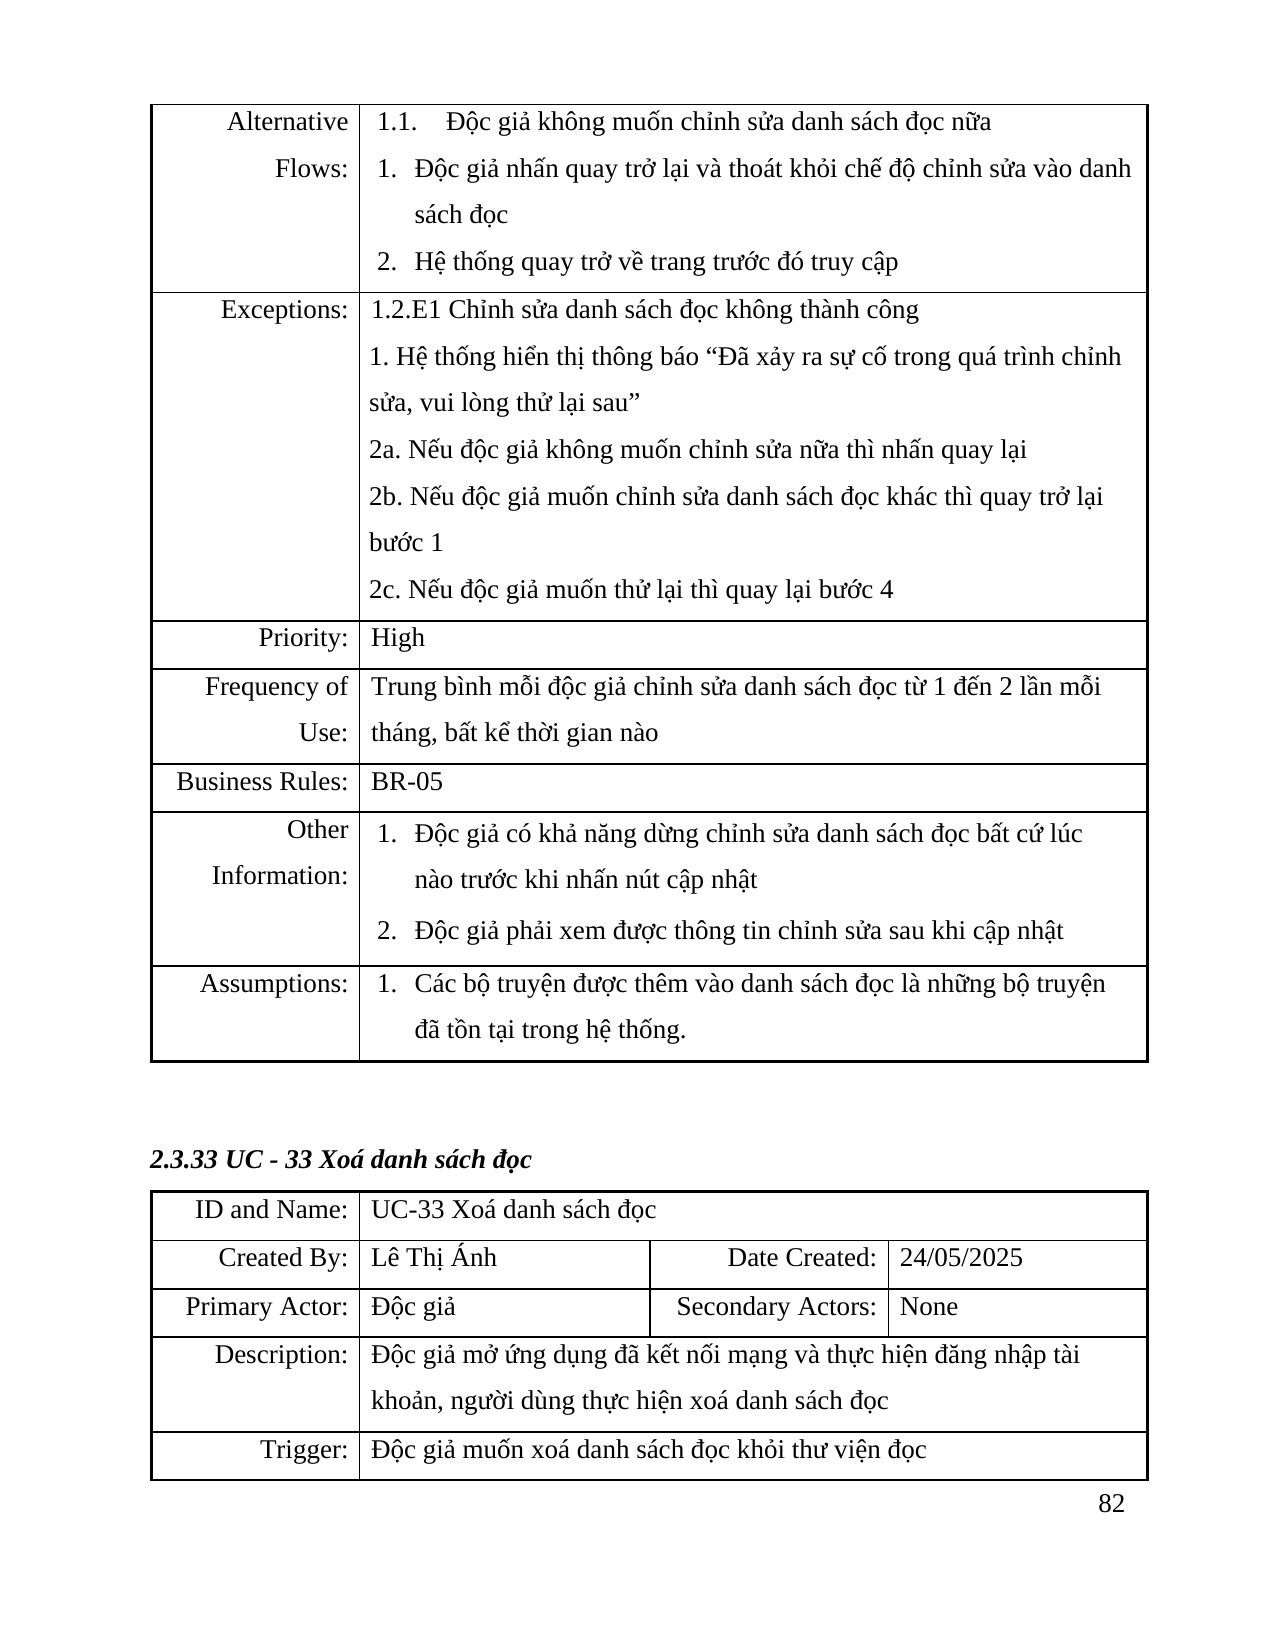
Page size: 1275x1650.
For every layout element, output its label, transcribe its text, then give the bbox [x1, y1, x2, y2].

table_cell Độc giả mở ứng dụng đã kết nối mạng và thực hiện đăng nhập tài khoản, người dùng thực hiện xoá danh sách đọc [360, 1338, 1146, 1431]
table_cell Độc giả muốn xoá danh sách đọc khỏi thư viện đọc [360, 1433, 1146, 1479]
table_cell Date Created: [651, 1241, 888, 1288]
table_cell Other Information: [153, 813, 359, 965]
table_cell Alternative Flows: [153, 105, 359, 292]
table_cell Description: [153, 1338, 359, 1431]
table_cell Trigger: [153, 1433, 359, 1479]
table_cell Business Rules: [153, 765, 359, 811]
table_cell BR-05 [360, 765, 1146, 811]
table_header UC-33 Xoá danh sách đọc [360, 1193, 1146, 1240]
table_cell 1.2.E1 Chỉnh sửa danh sách đọc không thành công 1. Hệ thống hiển thị thông báo “Đã xảy ra sự cố trong quá trình chỉnh sửa, vui lòng thử lại sau” 2a. Nếu độc giả không muốn chỉnh sửa nữa thì nhấn quay lại 2b. Nếu độc giả muốn chỉnh sửa danh sách đọc khác thì quay trở lại bước 1 2c. Nếu độc giả muốn thử lại thì quay lại bước 4 [360, 293, 1146, 620]
table_cell Created By: [153, 1241, 359, 1288]
table_cell None [889, 1290, 1146, 1336]
table_header ID and Name: [153, 1193, 359, 1240]
table_cell Exceptions: [153, 293, 359, 620]
subtitle UC - 33 Xoá danh sách đọc [150, 1143, 1125, 1174]
table_cell Độc giả không muốn chỉnh sửa danh sách đọc nữa Độc giả nhấn quay trở lại và thoát khỏi chế độ chỉnh sửa vào danh sách đọc Hệ thống quay trở về trang trước đó truy cập [360, 105, 1146, 292]
table_cell Độc giả có khả năng dừng chỉnh sửa danh sách đọc bất cứ lúc nào trước khi nhấn nút cập nhật Độc giả phải xem được thông tin chỉnh sửa sau khi cập nhật [360, 813, 1146, 965]
table_cell 24/05/2025 [889, 1241, 1146, 1288]
table_cell Lê Thị Ánh [360, 1241, 649, 1288]
table_cell Độc giả [360, 1290, 649, 1336]
table_cell Assumptions: [153, 967, 359, 1060]
table_cell High [360, 622, 1146, 668]
table_cell Trung bình mỗi độc giả chỉnh sửa danh sách đọc từ 1 đến 2 lần mỗi tháng, bất kể thời gian nào [360, 670, 1146, 763]
table_cell Priority: [153, 622, 359, 668]
table_cell Secondary Actors: [651, 1290, 888, 1336]
table_cell Các bộ truyện được thêm vào danh sách đọc là những bộ truyện đã tồn tại trong hệ thống. [360, 967, 1146, 1060]
table_cell Frequency of Use: [153, 670, 359, 763]
table_cell Primary Actor: [153, 1290, 359, 1336]
